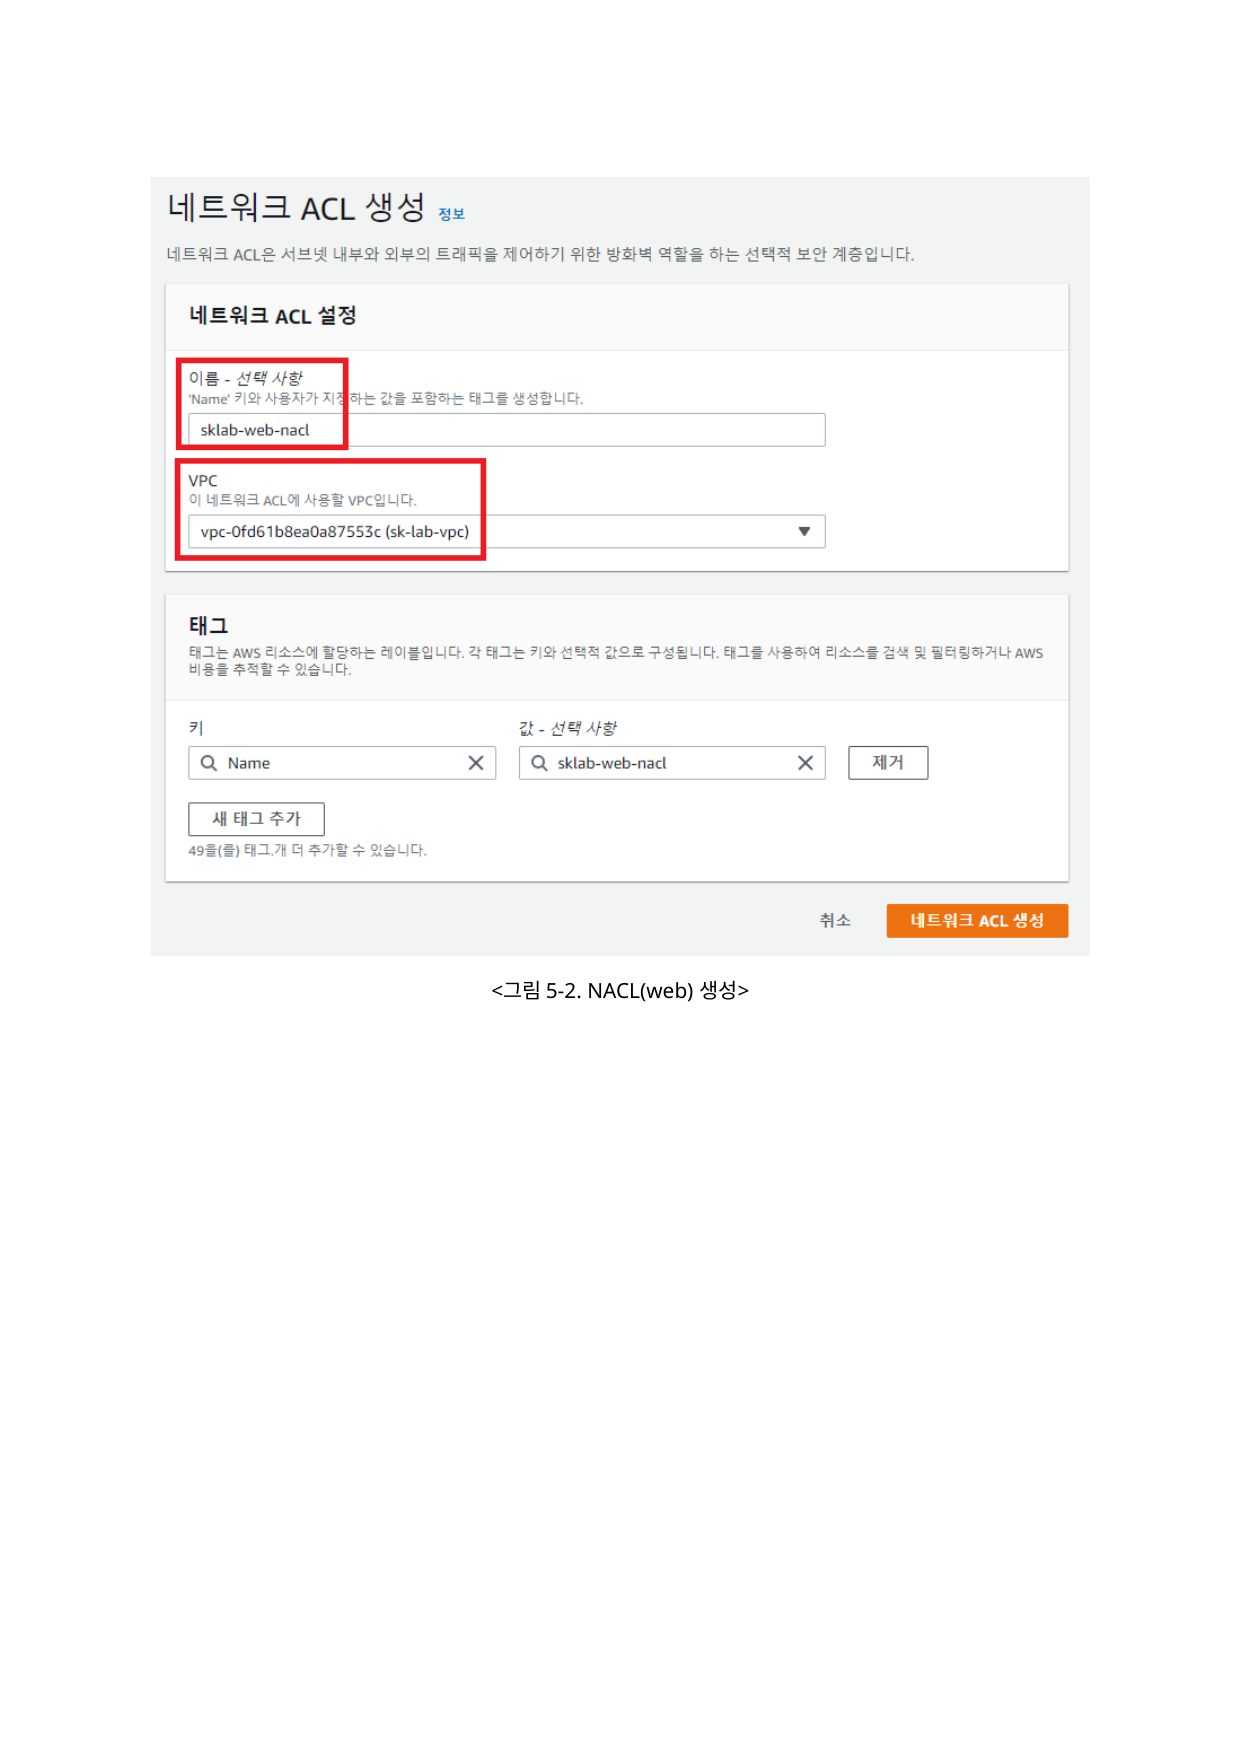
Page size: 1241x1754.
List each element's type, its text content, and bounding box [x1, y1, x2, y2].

picture [150, 177, 1090, 956]
text <그림5-2. NACL(web) 생성> [150, 974, 1090, 1004]
